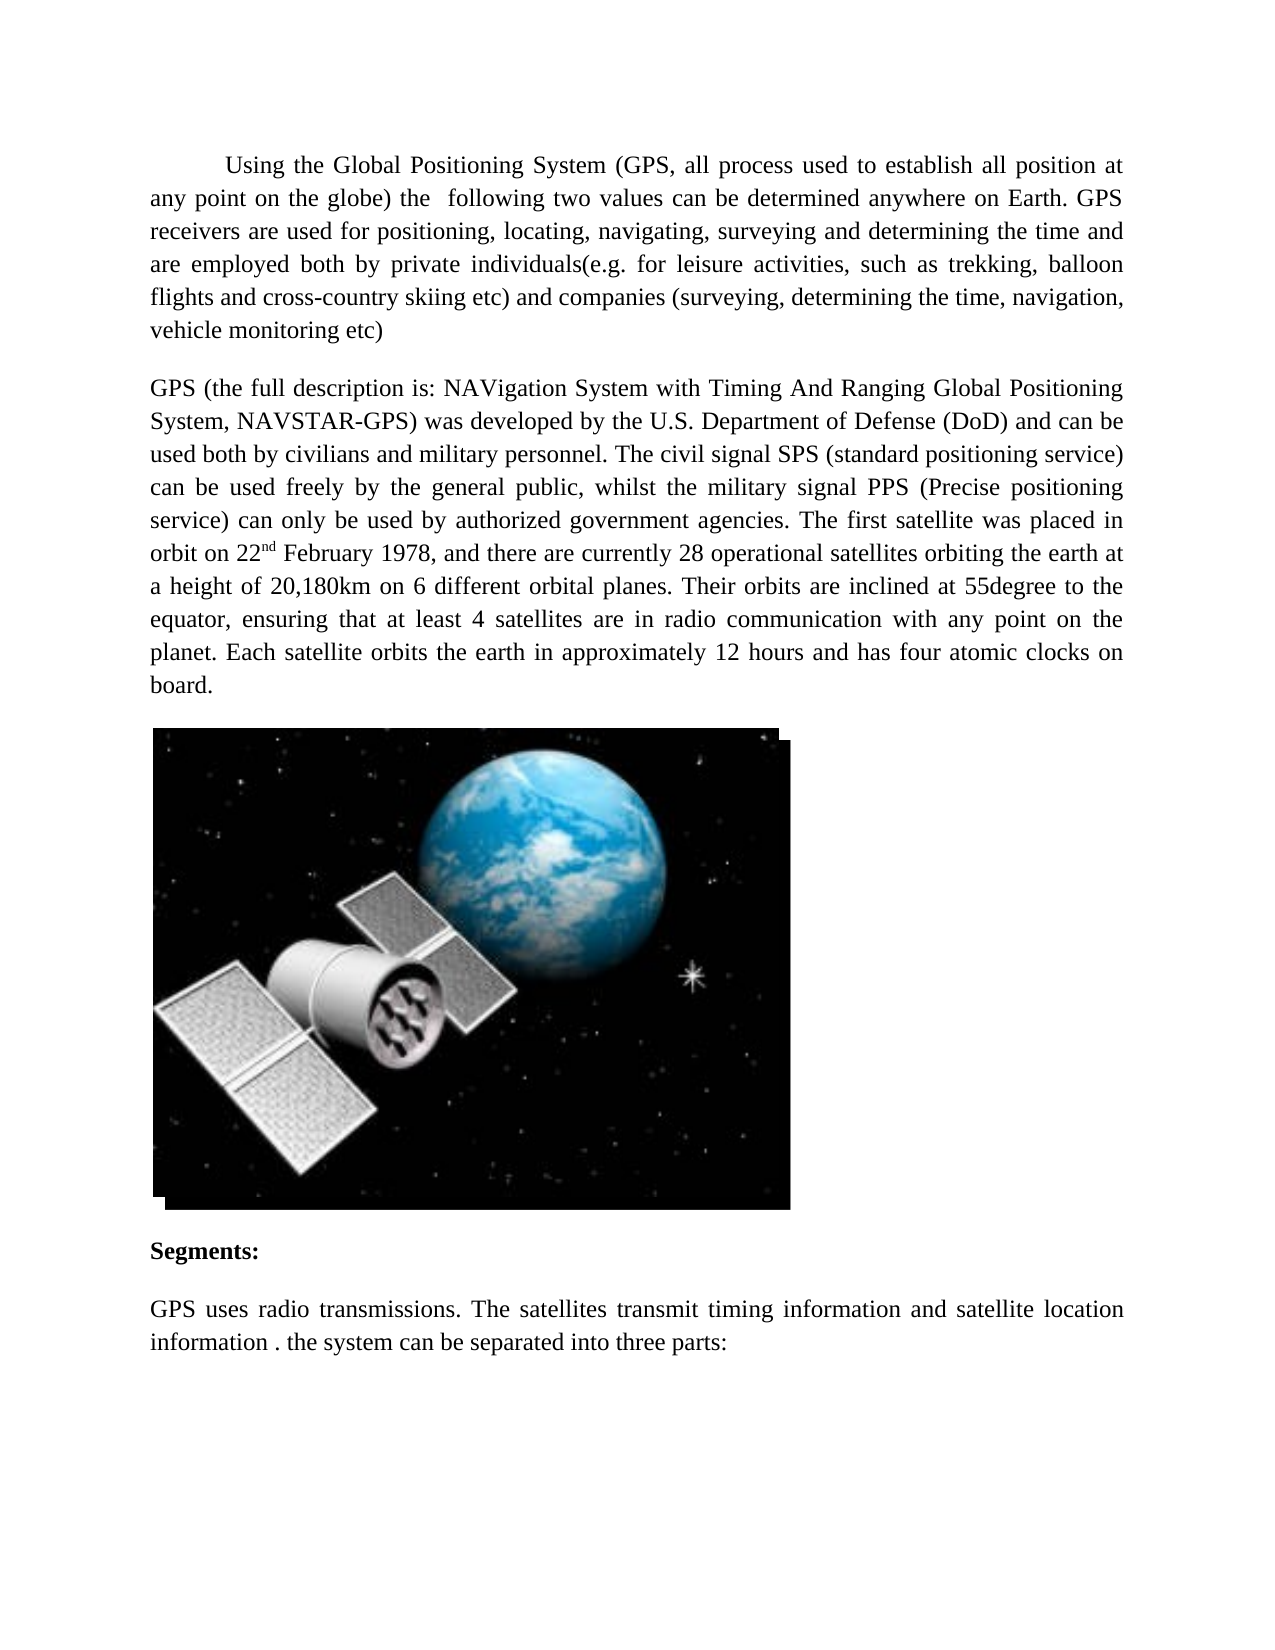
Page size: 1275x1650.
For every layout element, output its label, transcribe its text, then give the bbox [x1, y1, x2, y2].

text Segments: [150, 1236, 1125, 1264]
text Using the Global Positioning System (GPS, all process used to establish all position at any point on the globe) the following two values can be determined anywhere on Earth. GPS receivers are used for positioning, locating, navigating, surveying and determining the time and are employed both by private individuals(e.g. for leisure activities, such as trekking, balloon flights and cross-country skiing etc) and companies (surveying, determining the time, navigation, vehicle monitoring etc) [150, 150, 1125, 344]
text GPS uses radio transmissions. The satellites transmit timing information and satellite location information . the system can be separated into three parts: [150, 1294, 1125, 1356]
text GPS (the full description is: NAVigation System with Timing And Ranging Global Positioning System, NAVSTAR-GPS) was developed by the U.S. Department of Defense (DoD) and can be used both by civilians and military personnel. The civil signal SPS (standard positioning service) can be used freely by the general public, whilst the military signal PPS (Precise positioning service) can only be used by authorized government agencies. The first satellite was placed in orbit on 22nd February 1978, and there are currently 28 operational satellites orbiting the earth at a height of 20,180km on 6 different orbital planes. Their orbits are inclined at 55degree to the equator, ensuring that at least 4 satellites are in radio communication with any point on the planet. Each satellite orbits the earth in approximately 12 hours and has four atomic clocks on board. [150, 373, 1125, 699]
picture [153, 728, 779, 1197]
